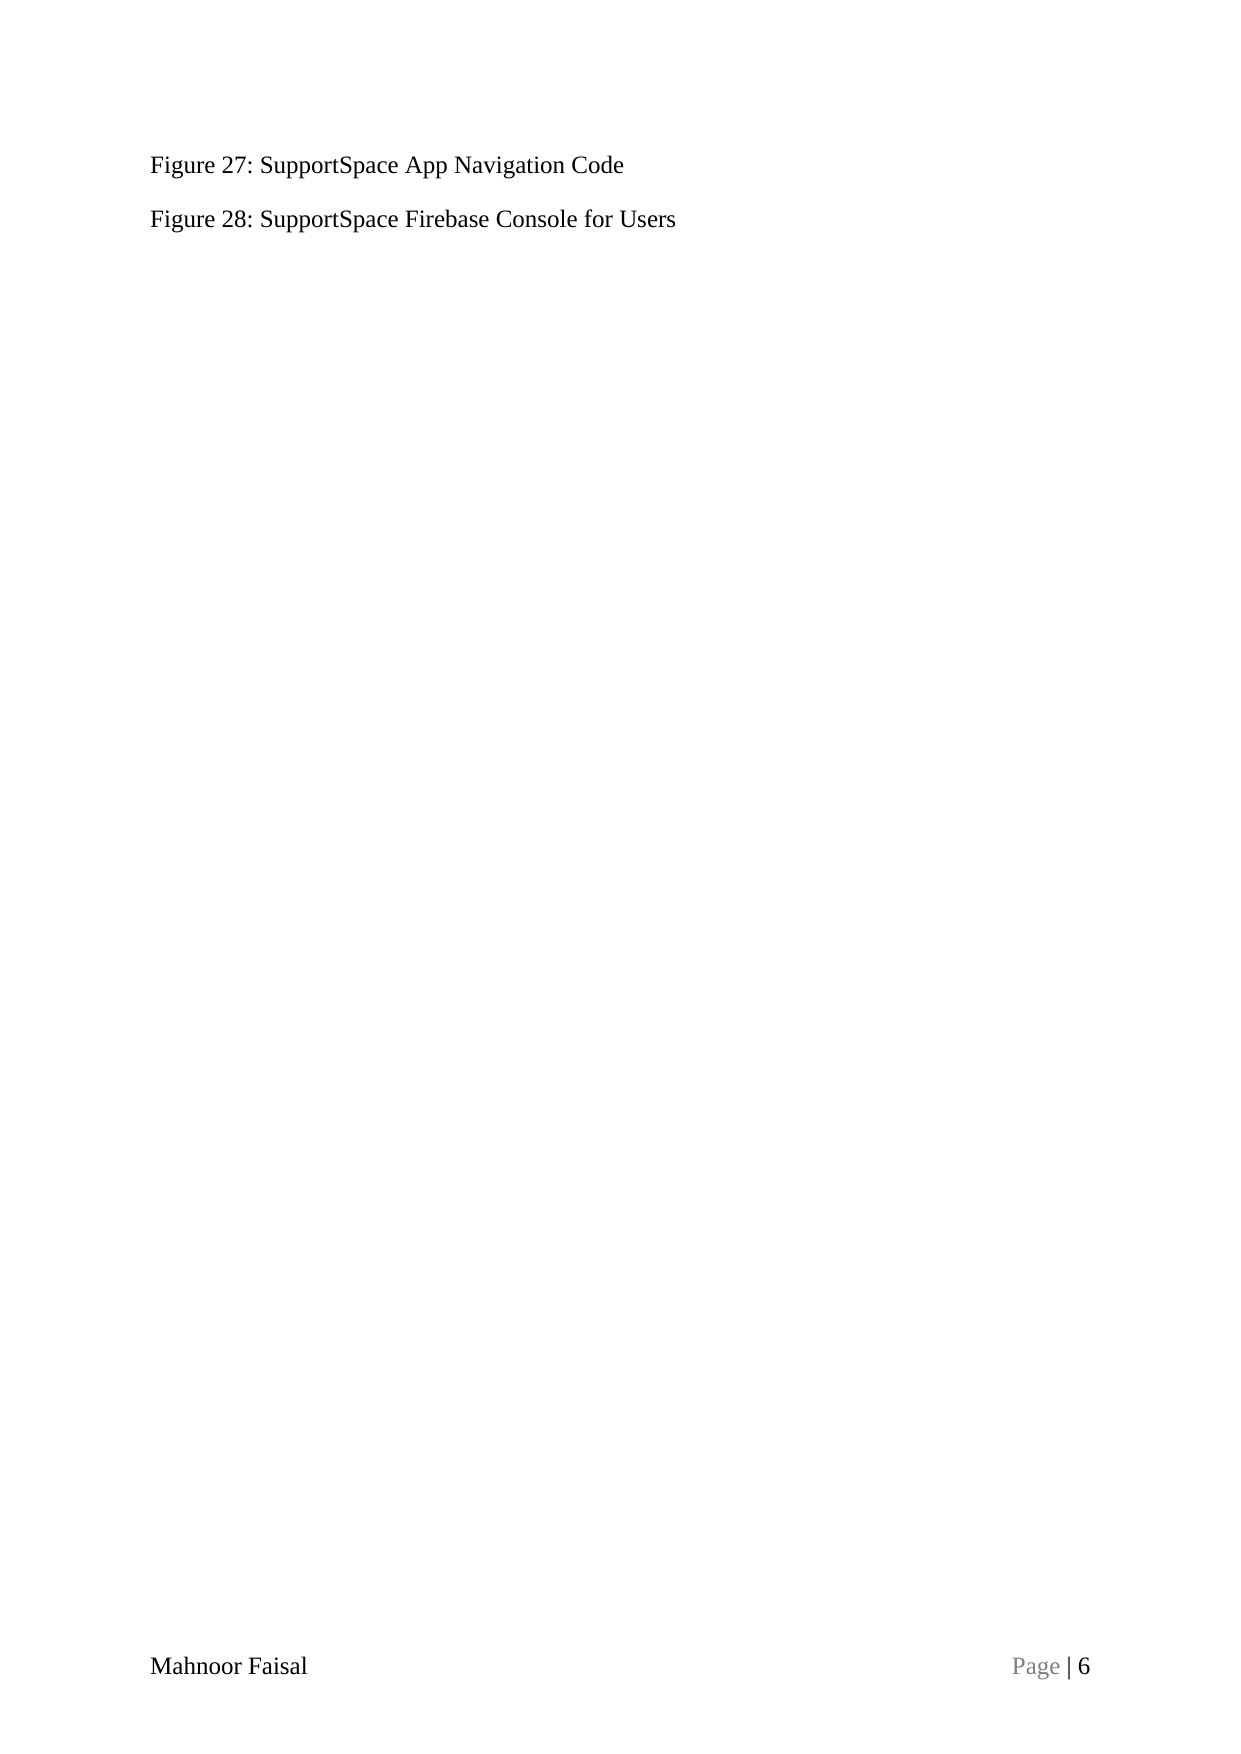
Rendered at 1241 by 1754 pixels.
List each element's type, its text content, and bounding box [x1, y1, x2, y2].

text Figure 27: SupportSpace App Navigation Code [150, 150, 1090, 179]
text Figure 28: SupportSpace Firebase Console for Users [150, 204, 1090, 232]
